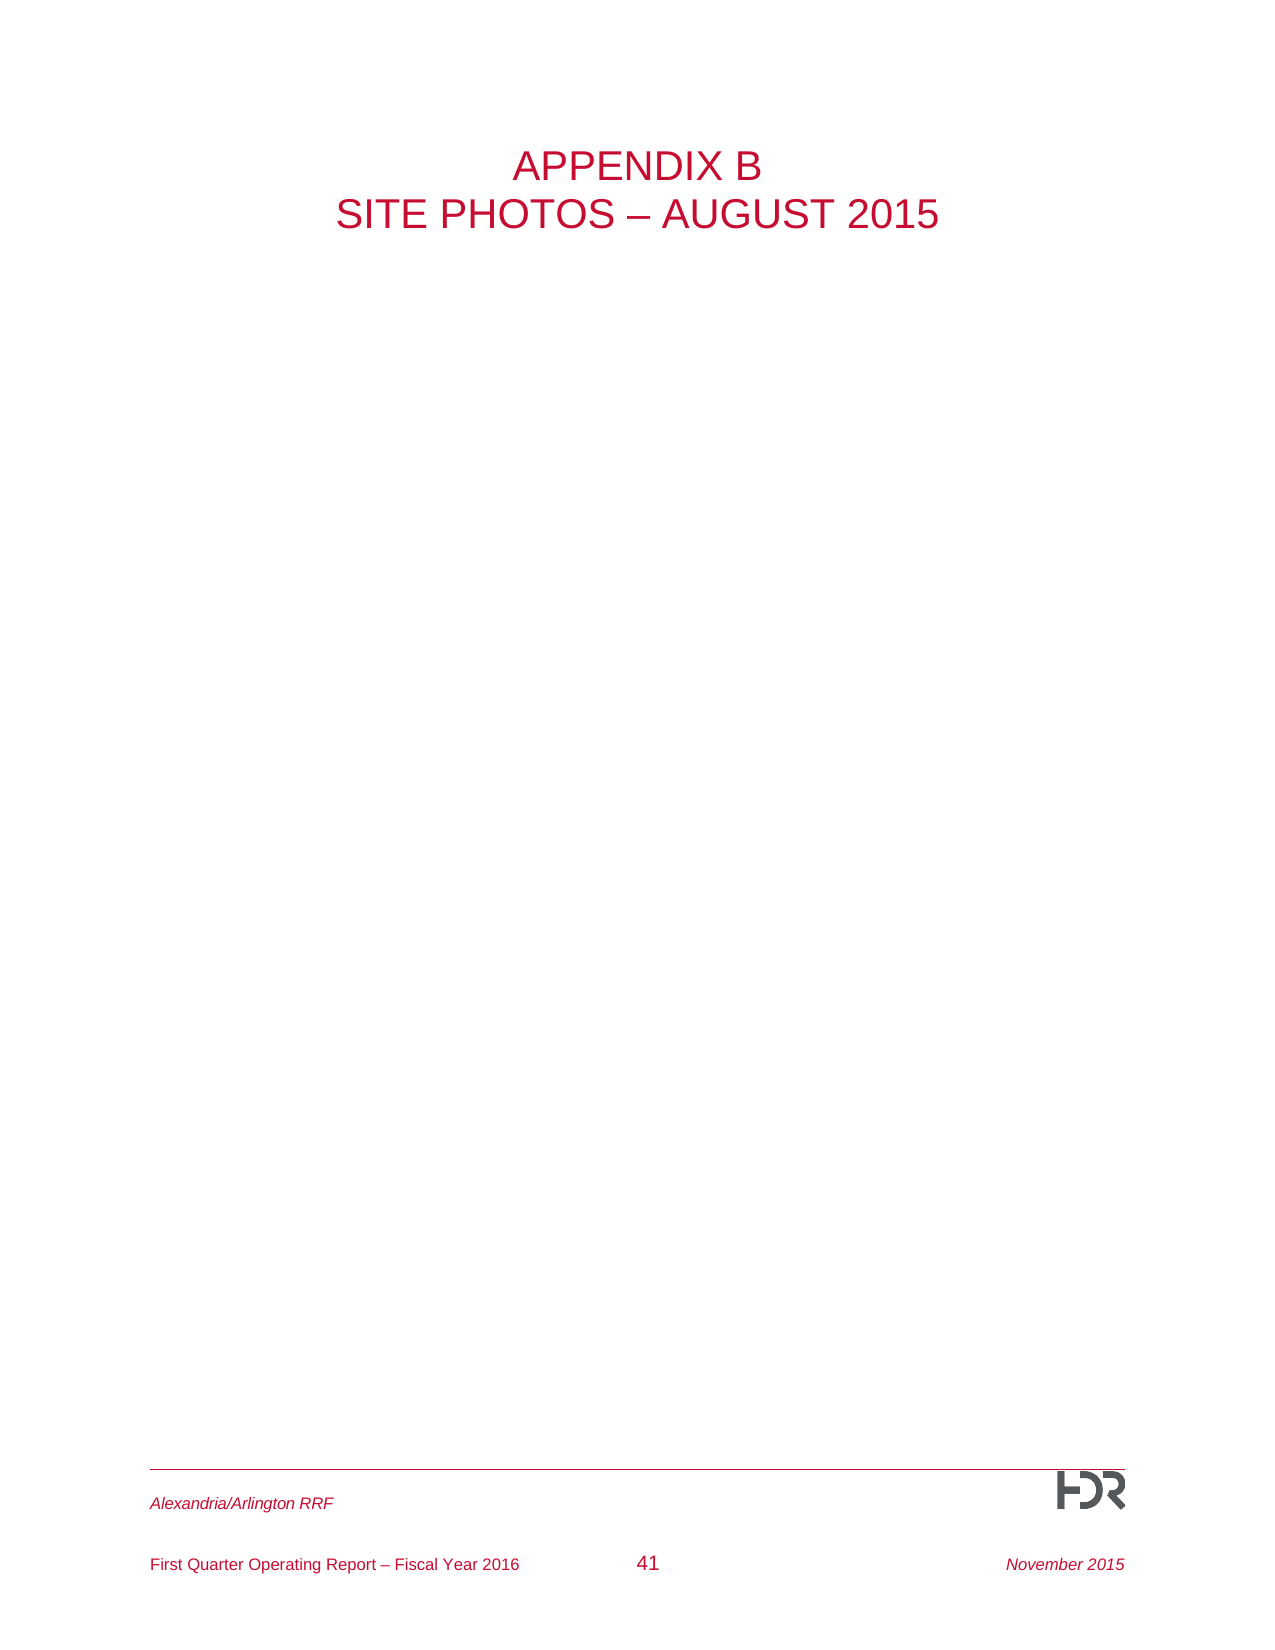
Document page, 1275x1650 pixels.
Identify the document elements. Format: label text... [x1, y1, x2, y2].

picture [1057, 1471, 1125, 1510]
text APPENDIX B SITE PHOTOS – AUGUST 2015 [150, 141, 1125, 237]
